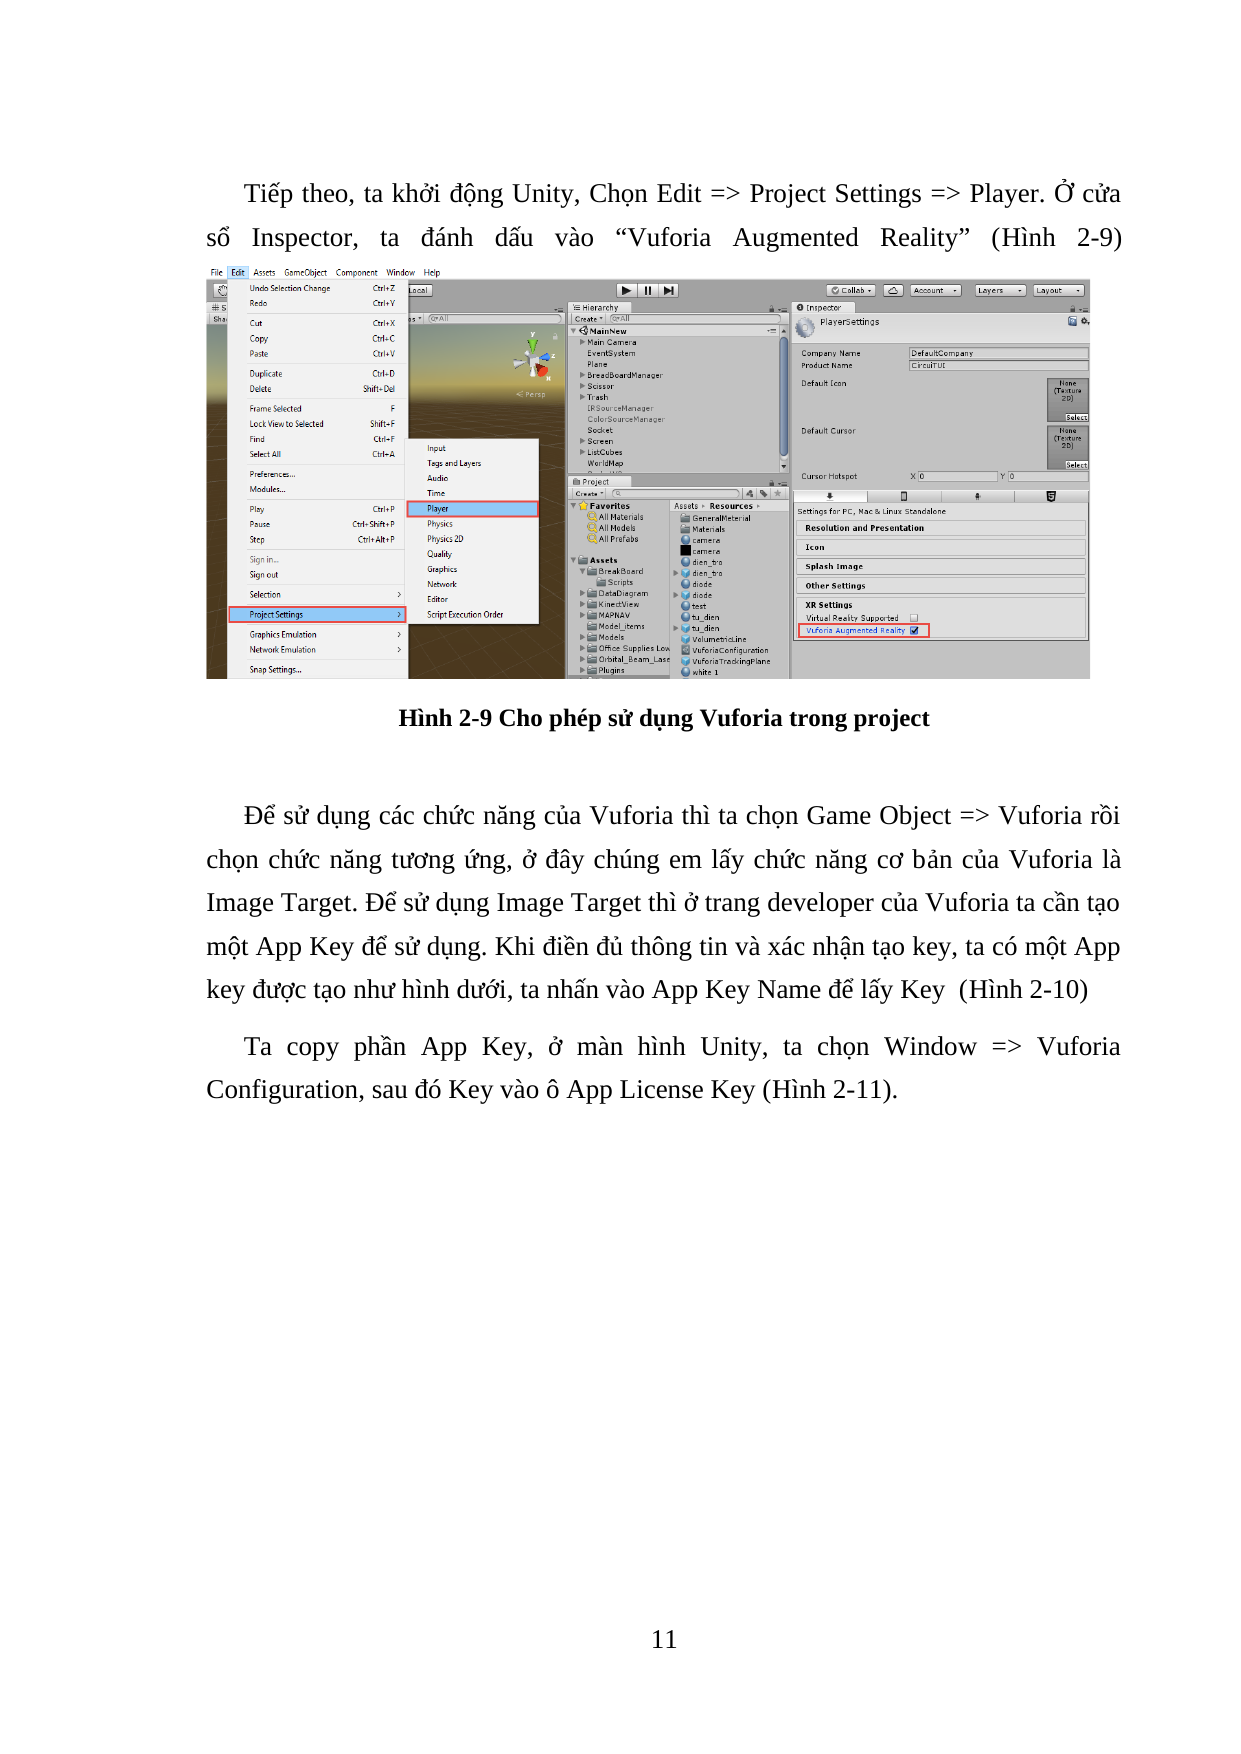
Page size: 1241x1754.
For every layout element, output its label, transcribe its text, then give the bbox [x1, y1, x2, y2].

picture [206, 264, 1091, 679]
